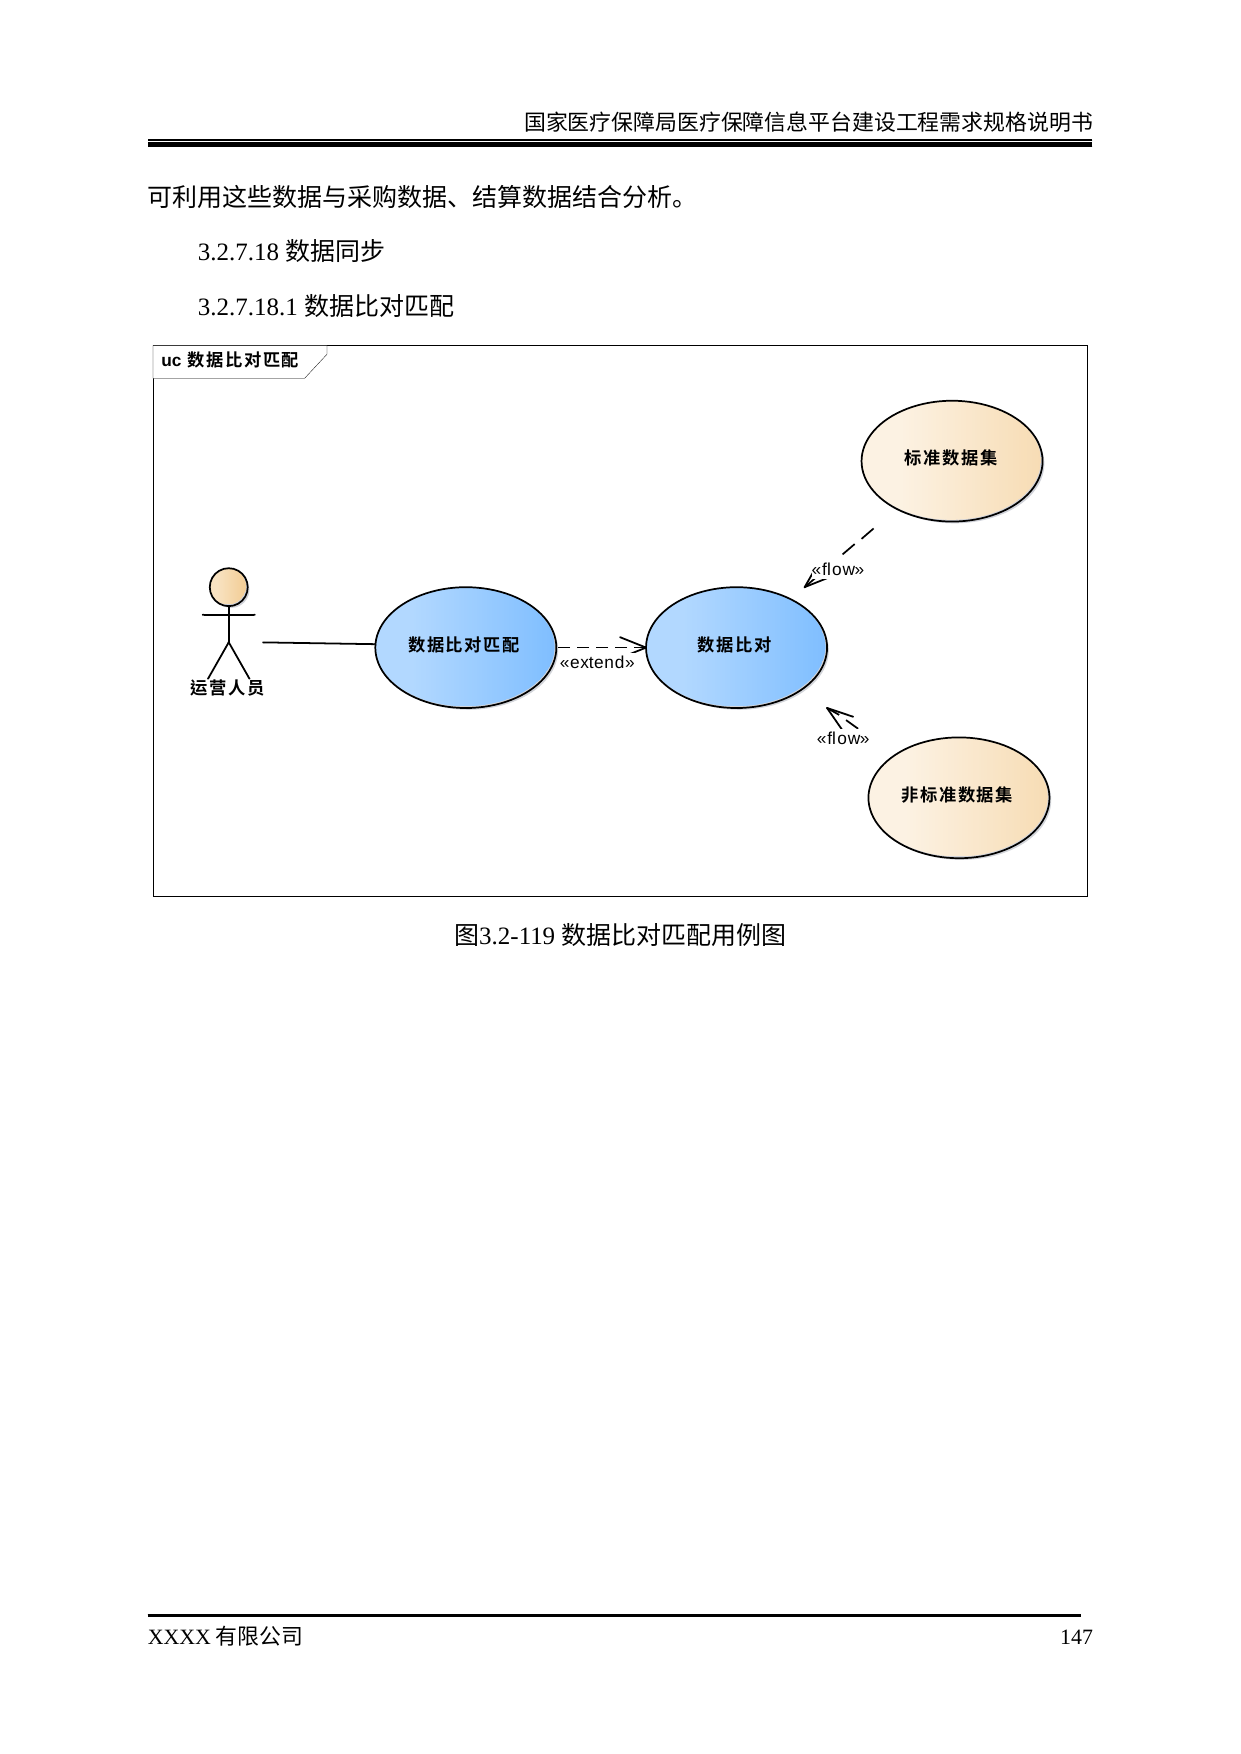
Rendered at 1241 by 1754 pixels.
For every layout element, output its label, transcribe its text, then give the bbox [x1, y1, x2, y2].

list 数据同步 [148, 232, 1092, 268]
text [148, 177, 1092, 213]
subtitle 数据比对匹配 [148, 286, 1092, 322]
